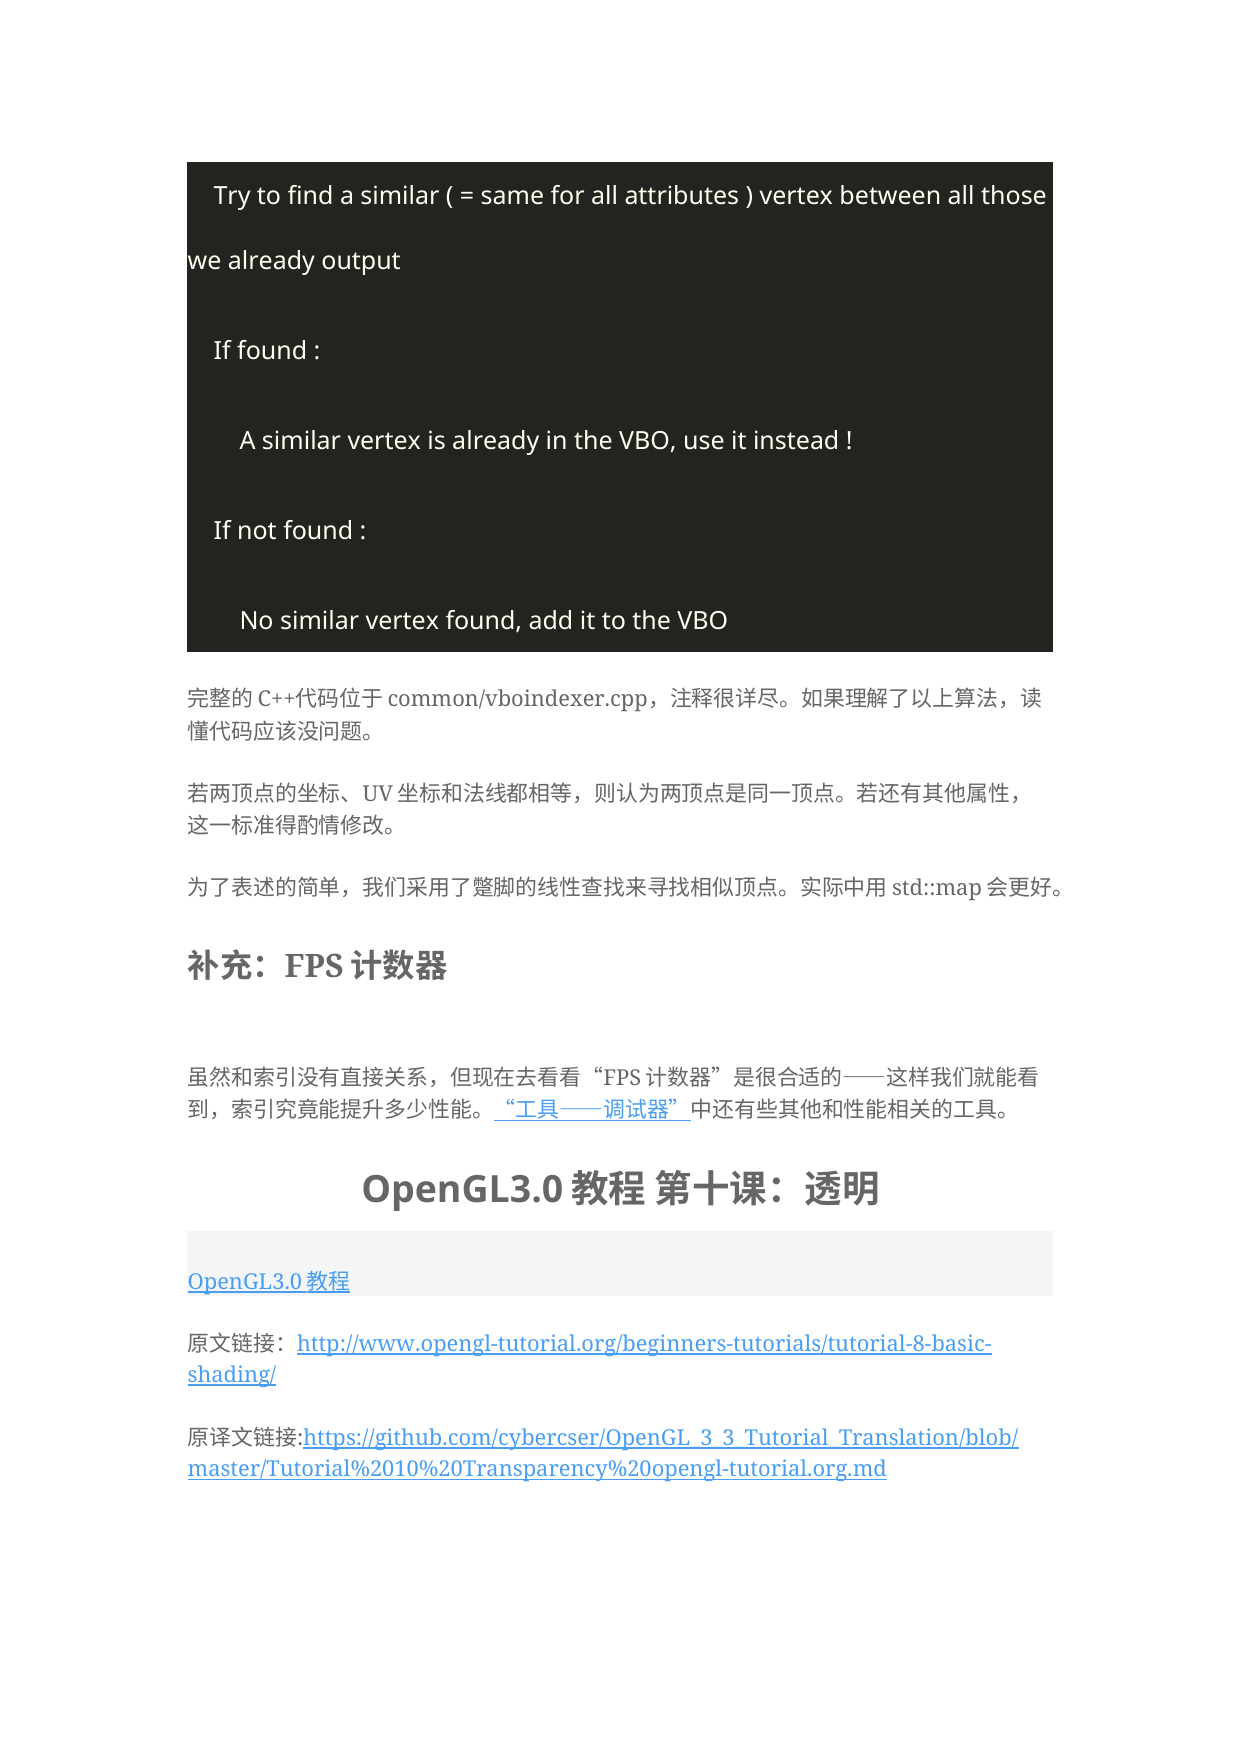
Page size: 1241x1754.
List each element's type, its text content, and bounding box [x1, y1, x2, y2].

text Try to find a similar ( = same for all attributes ) vertex between all those we already output [187, 162, 1053, 292]
text 为了表述的简单，我们采用了蹩脚的线性查找来寻找相似顶点。实际中用std::map会更好。 [187, 869, 1053, 902]
text 完整的C++代码位于common/vboindexer.cpp，注释很详尽。如果理解了以上算法，读懂代码应该没问题。 [187, 681, 1053, 746]
text If found : [187, 317, 1053, 382]
text No similar vertex found, add it to the VBO [187, 587, 1053, 652]
subtitle 补充：FPS计数器 [187, 931, 1053, 996]
text 虽然和索引没有直接关系，但现在去看看“FPS计数器”是很合适的——这样我们就能看到，索引究竟能提升多少性能。“工具——调试器”中还有些其他和性能相关的工具。 [187, 1059, 1053, 1124]
text A similar vertex is already in the VBO, use it instead ! [187, 407, 1053, 472]
text 原文链接：http://www.opengl-tutorial.org/beginners-tutorials/tutorial-8-basic-shading/ [187, 1325, 1053, 1390]
text 若两顶点的坐标、UV坐标和法线都相等，则认为两顶点是同一顶点。若还有其他属性，这一标准得酌情修改。 [187, 775, 1053, 840]
text 原译文链接:https://github.com/cybercser/OpenGL_3_3_Tutorial_Translation/blob/master/Tutorial%2010%20Transparency%20opengl-tutorial.org.md [187, 1419, 1053, 1484]
text If not found : [187, 497, 1053, 562]
subtitle OpenGL3.0教程 第十课：透明 [187, 1154, 1053, 1219]
text OpenGL3.0教程 [187, 1231, 1053, 1296]
